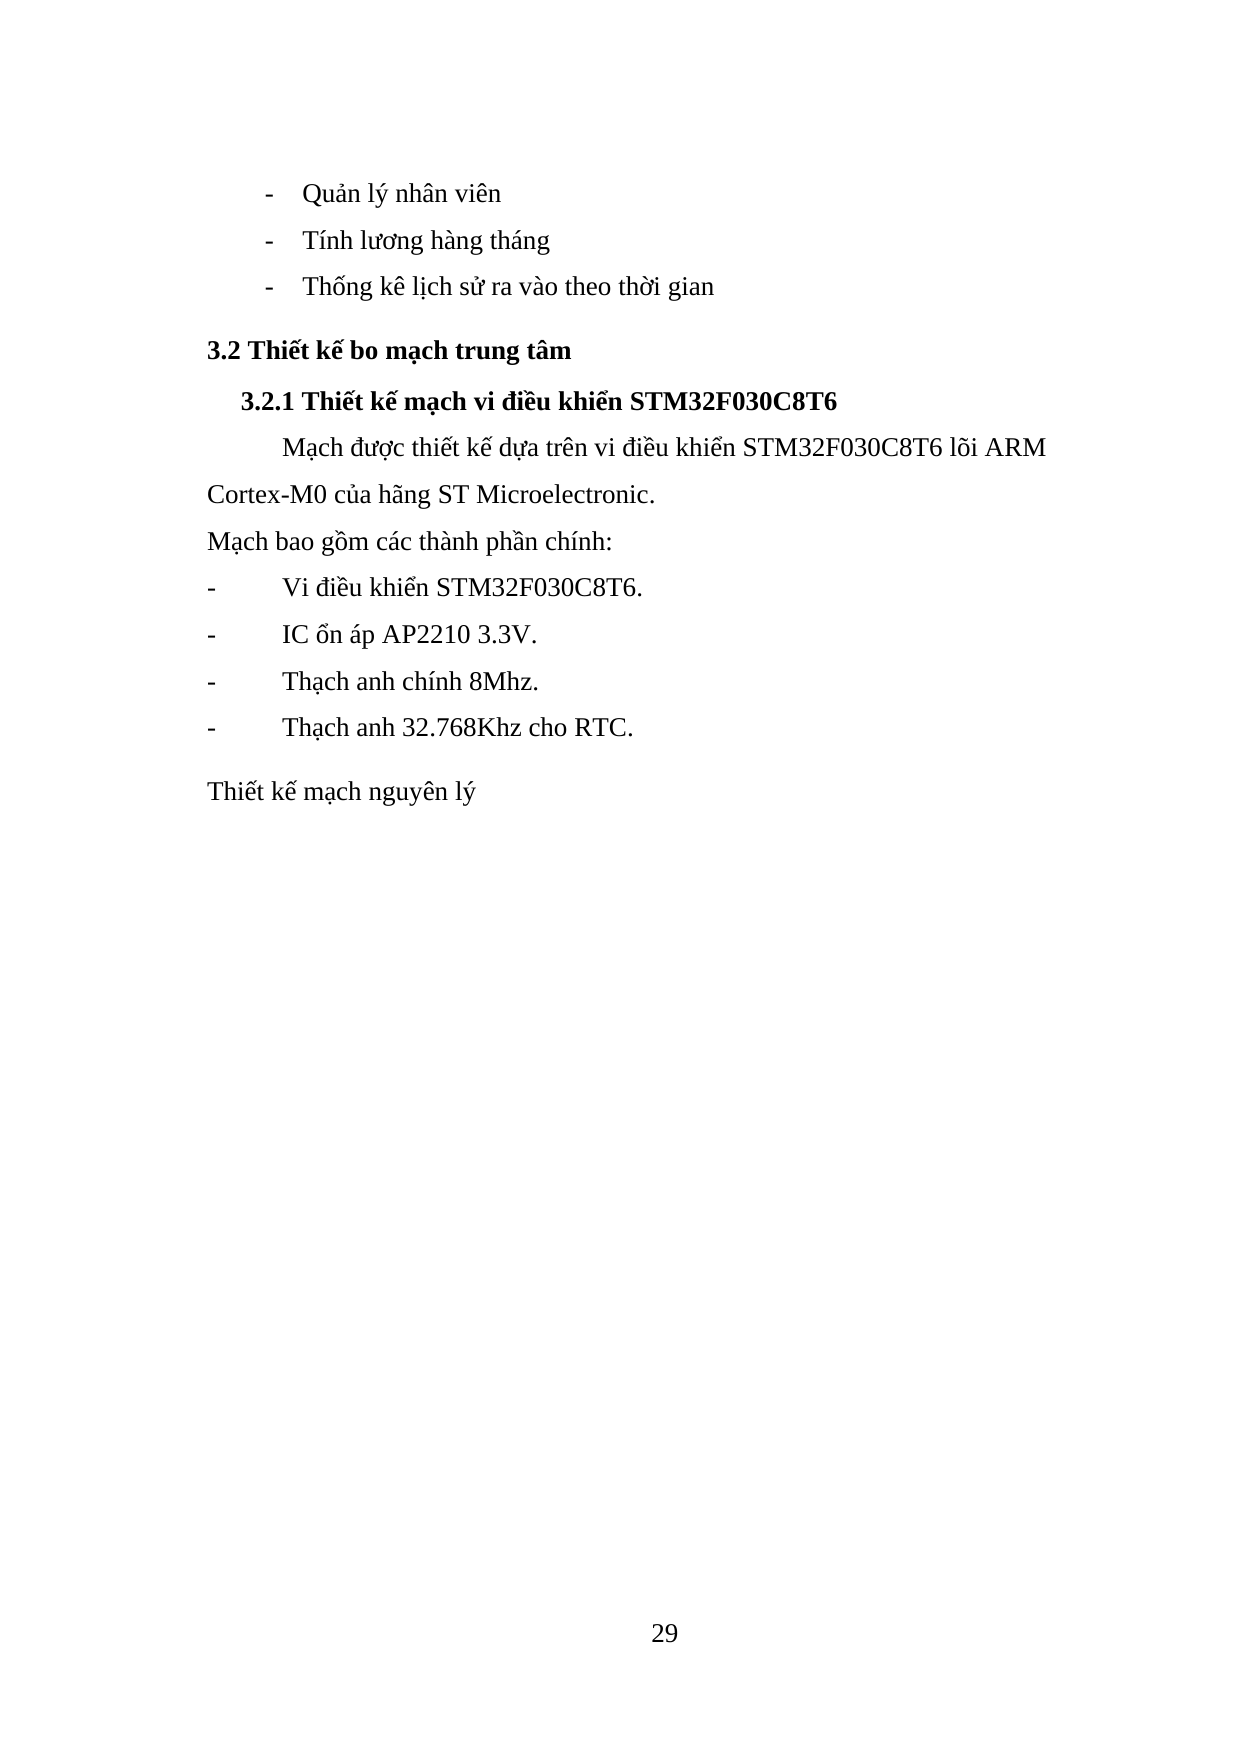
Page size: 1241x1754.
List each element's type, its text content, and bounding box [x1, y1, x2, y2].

list Thạch anh 32.768Khz cho RTC. [207, 711, 1122, 742]
text Mạch bao gồm các thành phần chính: [207, 525, 1122, 556]
subtitle 3.2 Thiết kế bo mạch trung tâm [207, 334, 1122, 365]
list Tính lương hàng tháng [264, 224, 1122, 255]
text Mạch được thiết kế dựa trên vi điều khiển STM32F030C8T6 lõi ARM Cortex-M0 của hãng ST Microelectronic. [207, 431, 1122, 509]
list Thạch anh chính 8Mhz. [207, 665, 1122, 696]
list Quản lý nhân viên [264, 177, 1122, 208]
list Vi điều khiển STM32F030C8T6. [207, 571, 1122, 602]
list Thống kê lịch sử ra vào theo thời gian [264, 271, 1122, 302]
list IC ổn áp AP2210 3.3V. [207, 618, 1122, 649]
subtitle 3.2.1 Thiết kế mạch vi điều khiển STM32F030C8T6 [207, 385, 1122, 416]
text Thiết kế mạch nguyên lý [207, 775, 1122, 806]
